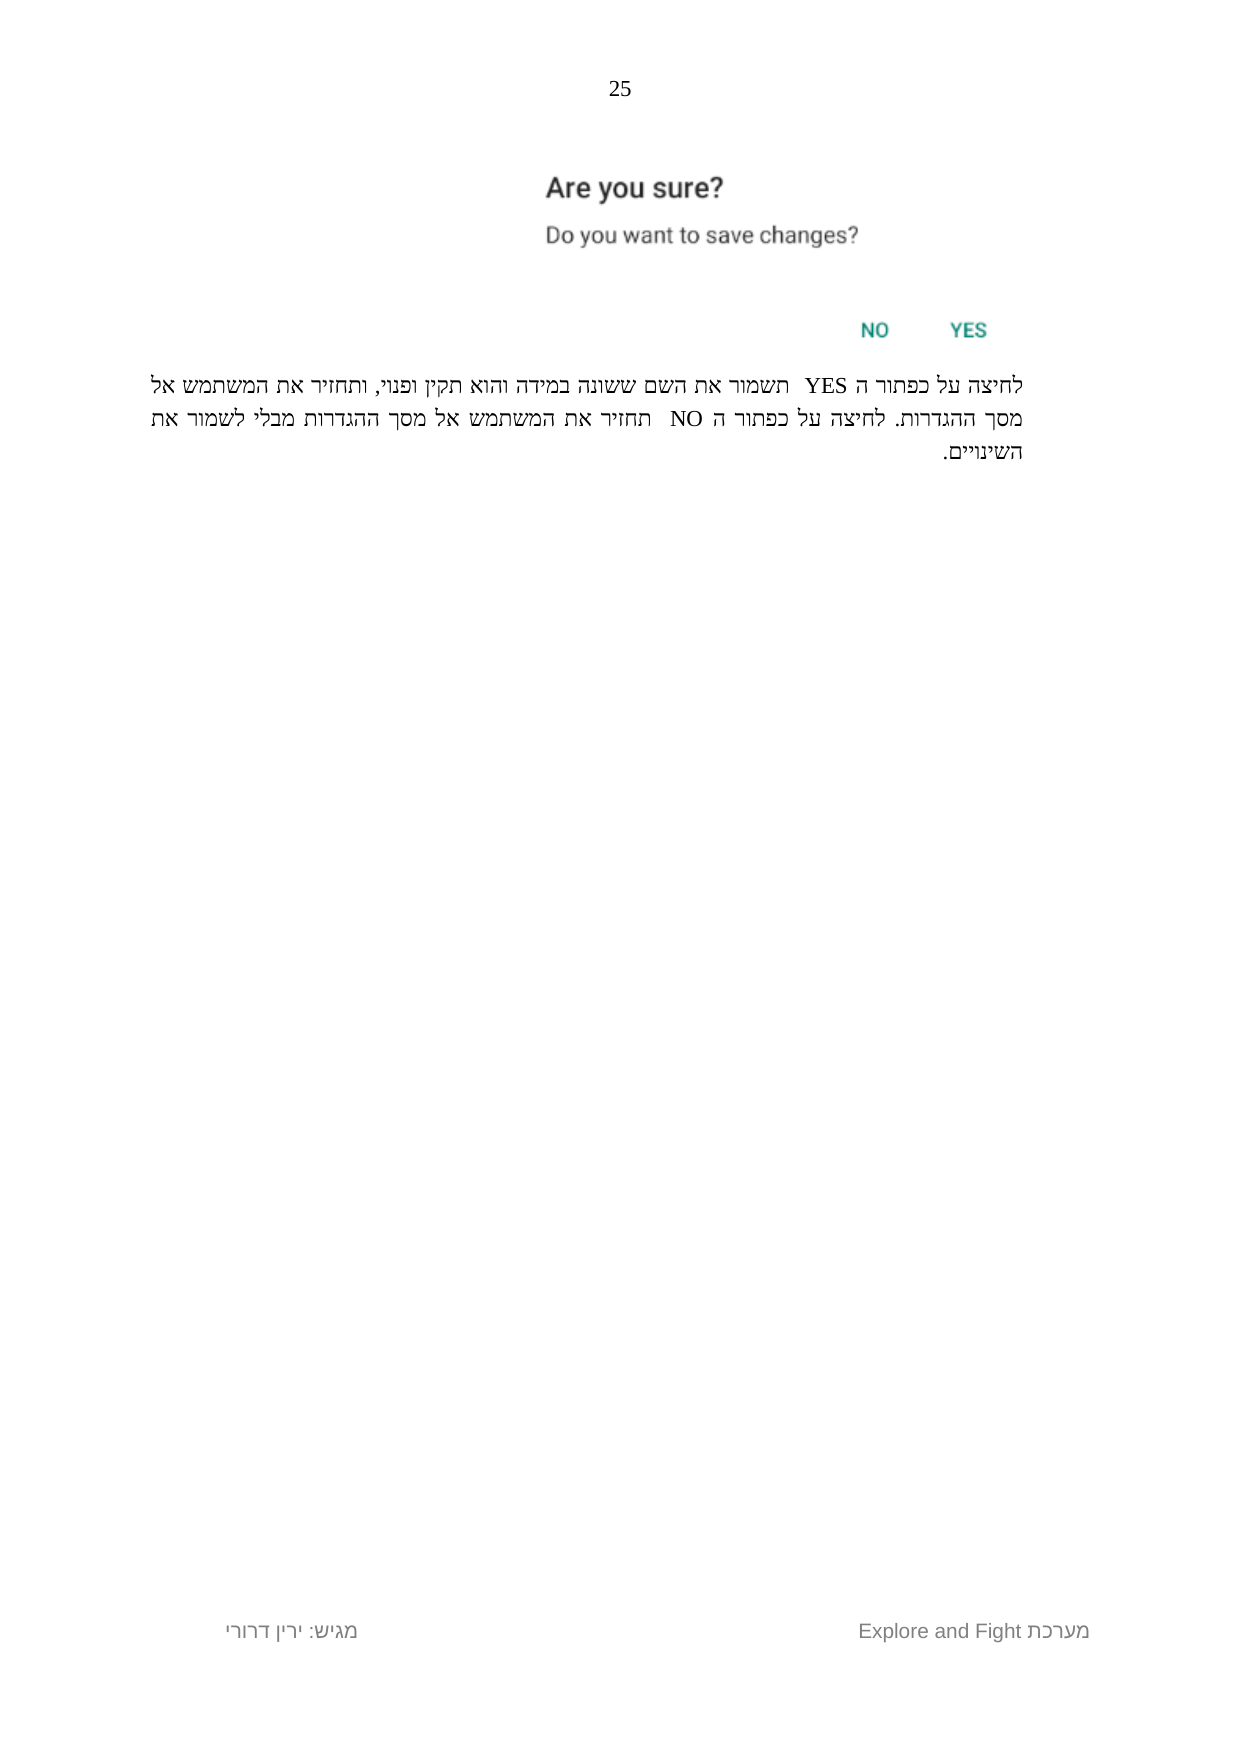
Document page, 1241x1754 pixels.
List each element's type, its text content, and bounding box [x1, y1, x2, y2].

picture [521, 150, 1023, 366]
text לחיצה על כפתור ה YES תשמור את השם ששונה במידה והוא תקין ופנוי, ותחזיר את המשתמש אל מסך ההגדרות. לחיצה על כפתור ה NO תחזיר את המשתמש אל מסך ההגדרות מבלי לשמור את השינויים. [150, 372, 1023, 464]
